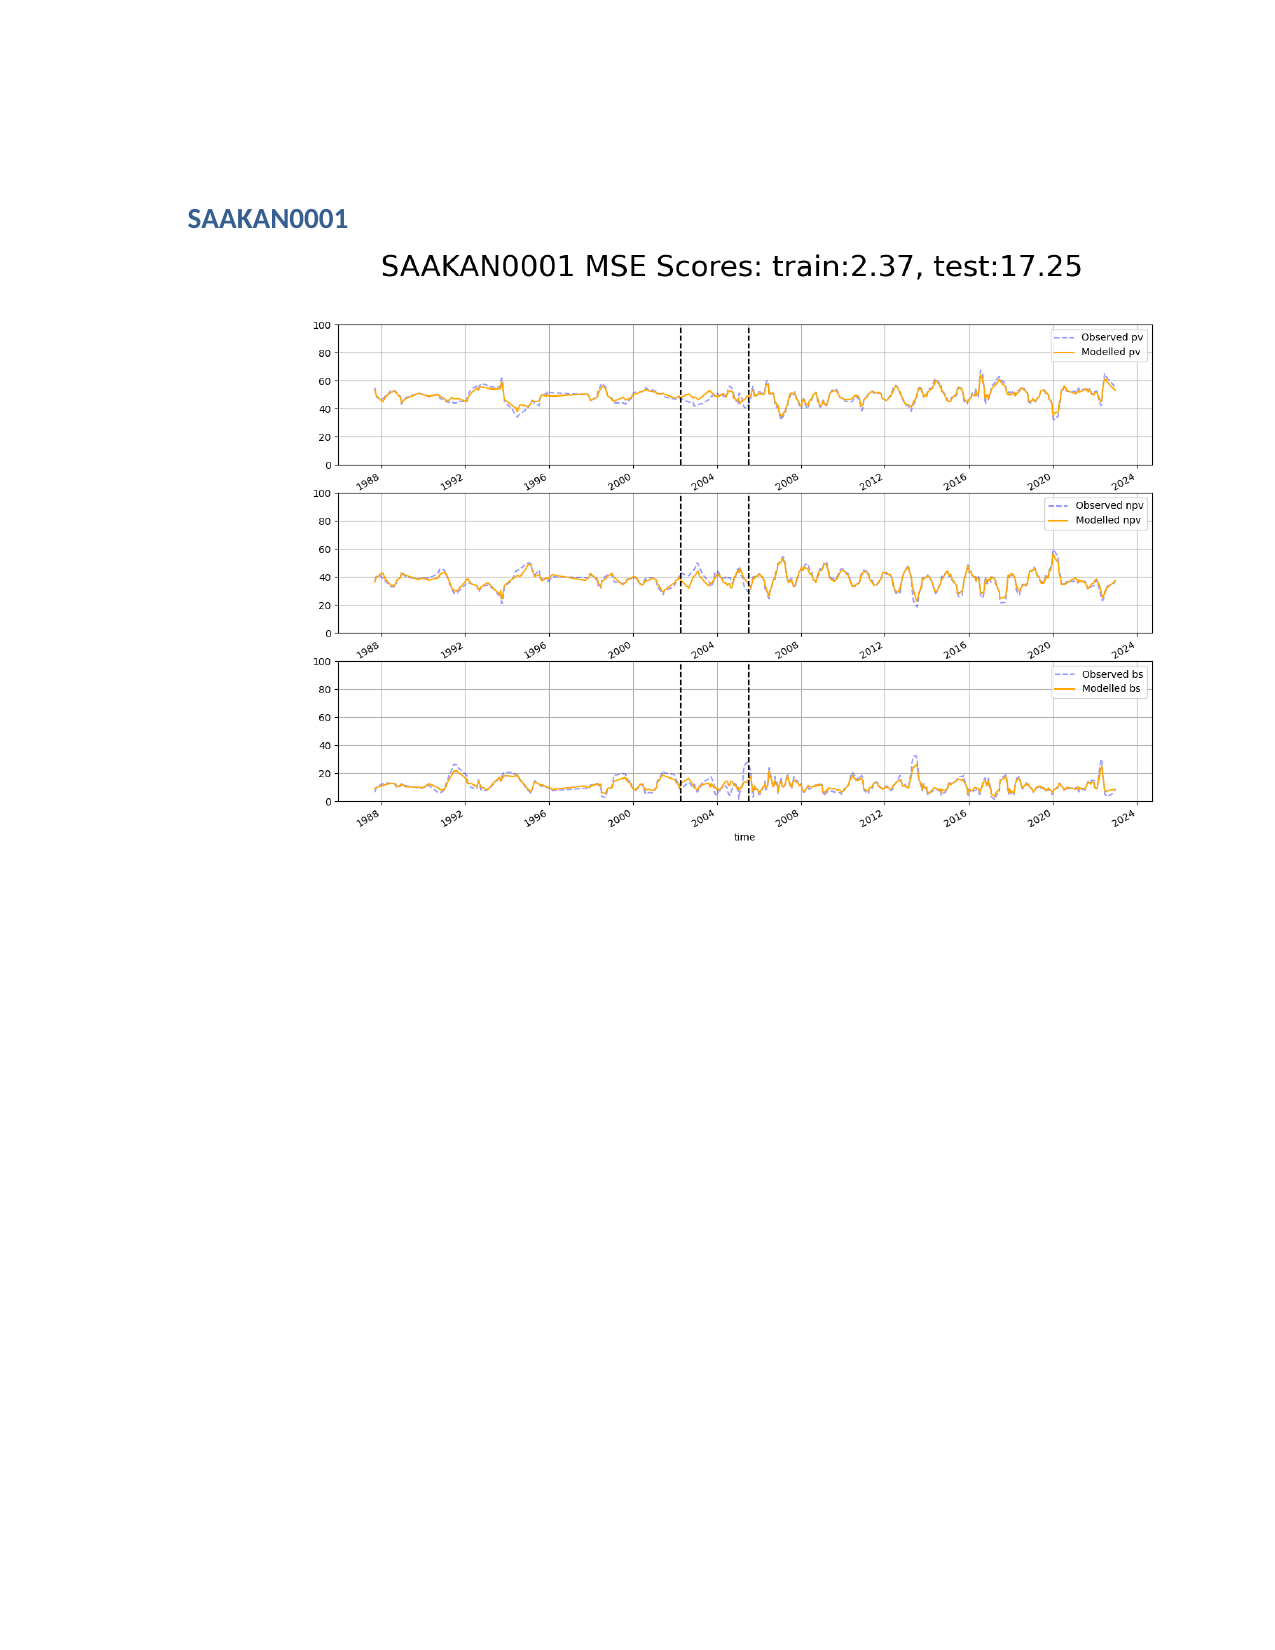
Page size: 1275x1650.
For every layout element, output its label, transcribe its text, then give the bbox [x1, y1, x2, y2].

subtitle SAAKAN0001 [187, 200, 1087, 236]
picture [206, 241, 1257, 941]
